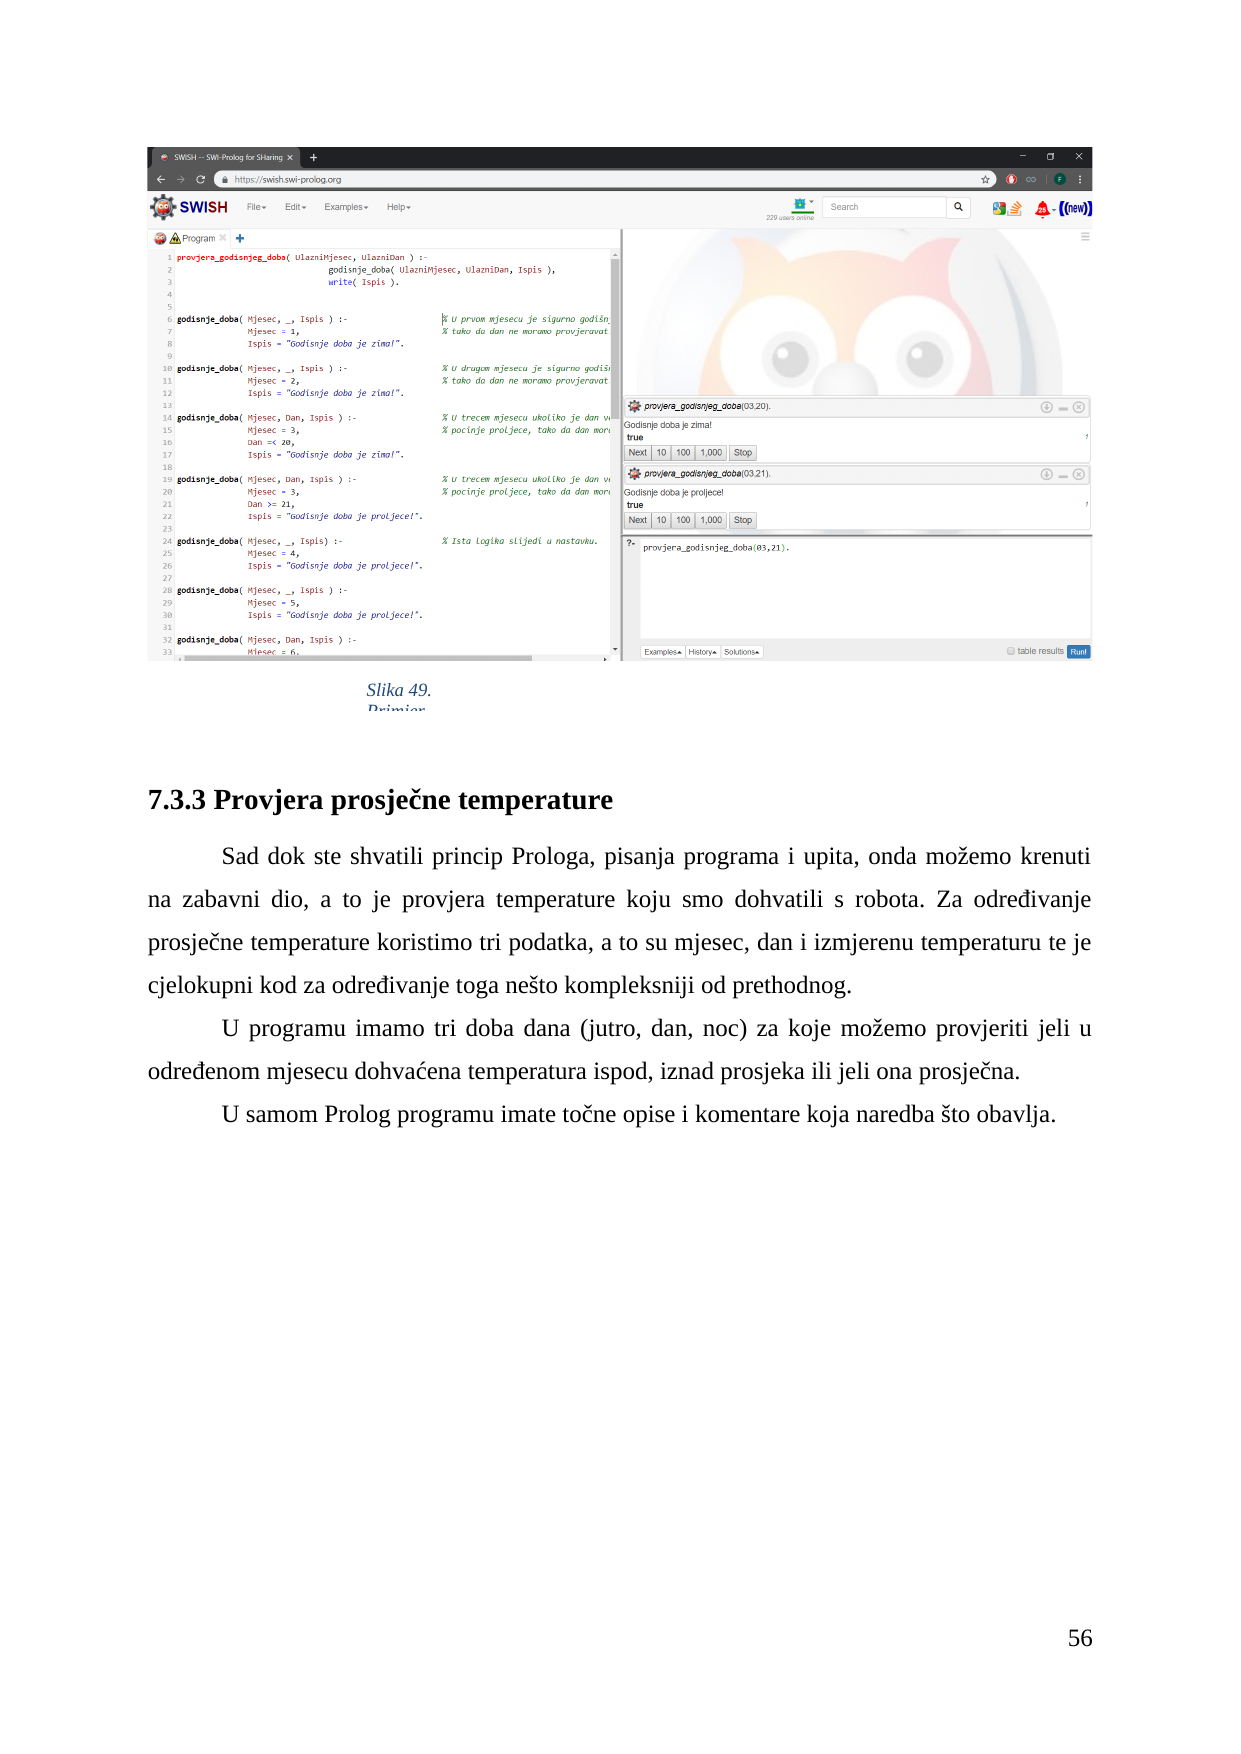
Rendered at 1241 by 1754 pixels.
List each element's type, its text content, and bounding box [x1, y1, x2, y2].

text U programu imamo tri doba dana (jutro, dan, noc) za koje možemo provjeriti jeli u određenom mjesecu dohvaćena temperatura ispod, iznad prosjeka ili jeli ona prosječna. [148, 1013, 1093, 1085]
subtitle 7.3.3 Provjera prosječne temperature [148, 782, 1093, 816]
picture [147, 147, 1093, 661]
text U samom Prolog programu imate točne opise i komentare koja naredba što obavlja. [148, 1099, 1093, 1128]
text Sad dok ste shvatili princip Prologa, pisanja programa i upita, onda možemo krenuti na zabavni dio, a to je provjera temperature koju smo dohvatili s robota. Za određivanje prosječne temperature koristimo tri podatka, a to su mjesec, dan i izmjerenu temperaturu te je cjelokupni kod za određivanje toga nešto kompleksniji od prethodnog. [148, 841, 1093, 999]
